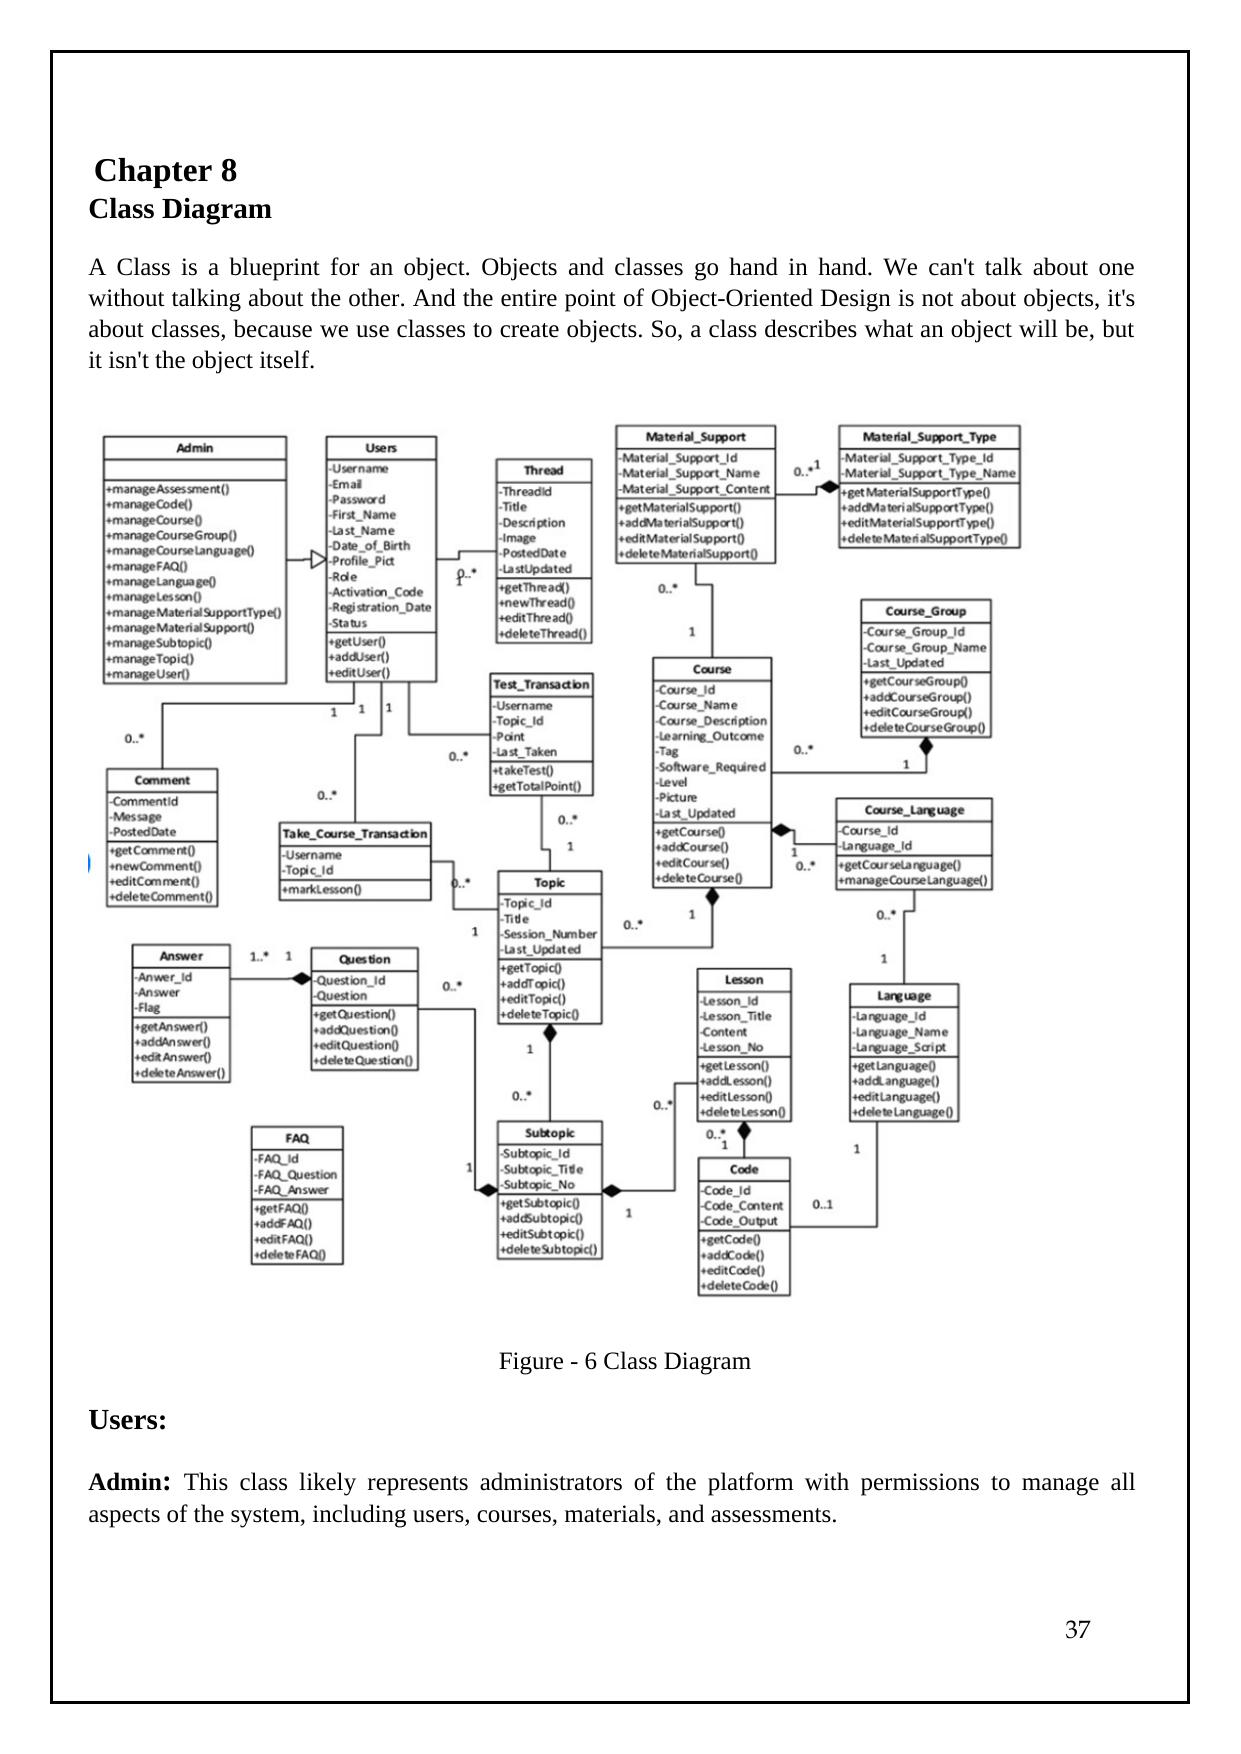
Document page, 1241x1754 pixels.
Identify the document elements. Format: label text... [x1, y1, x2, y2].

subtitle Chapter 8 [94, 150, 1137, 188]
picture [88, 401, 1029, 1319]
text A Class is a blueprint for an object. Objects and classes go hand in hand. We can't talk about one without talking about the other. And the entire point of Object-Oriented Design is not about objects, it's about classes, because we use classes to create objects. So, a class describes what an object will be, but it isn't the object itself. [88, 252, 1137, 374]
text Admin: This class likely represents administrators of the platform with permissions to manage all aspects of the system, including users, courses, materials, and assessments. [88, 1463, 1137, 1527]
text Class Diagram [88, 191, 1137, 225]
text Figure - 6 Class Diagram [88, 1346, 1137, 1374]
text Users: [88, 1402, 1137, 1435]
